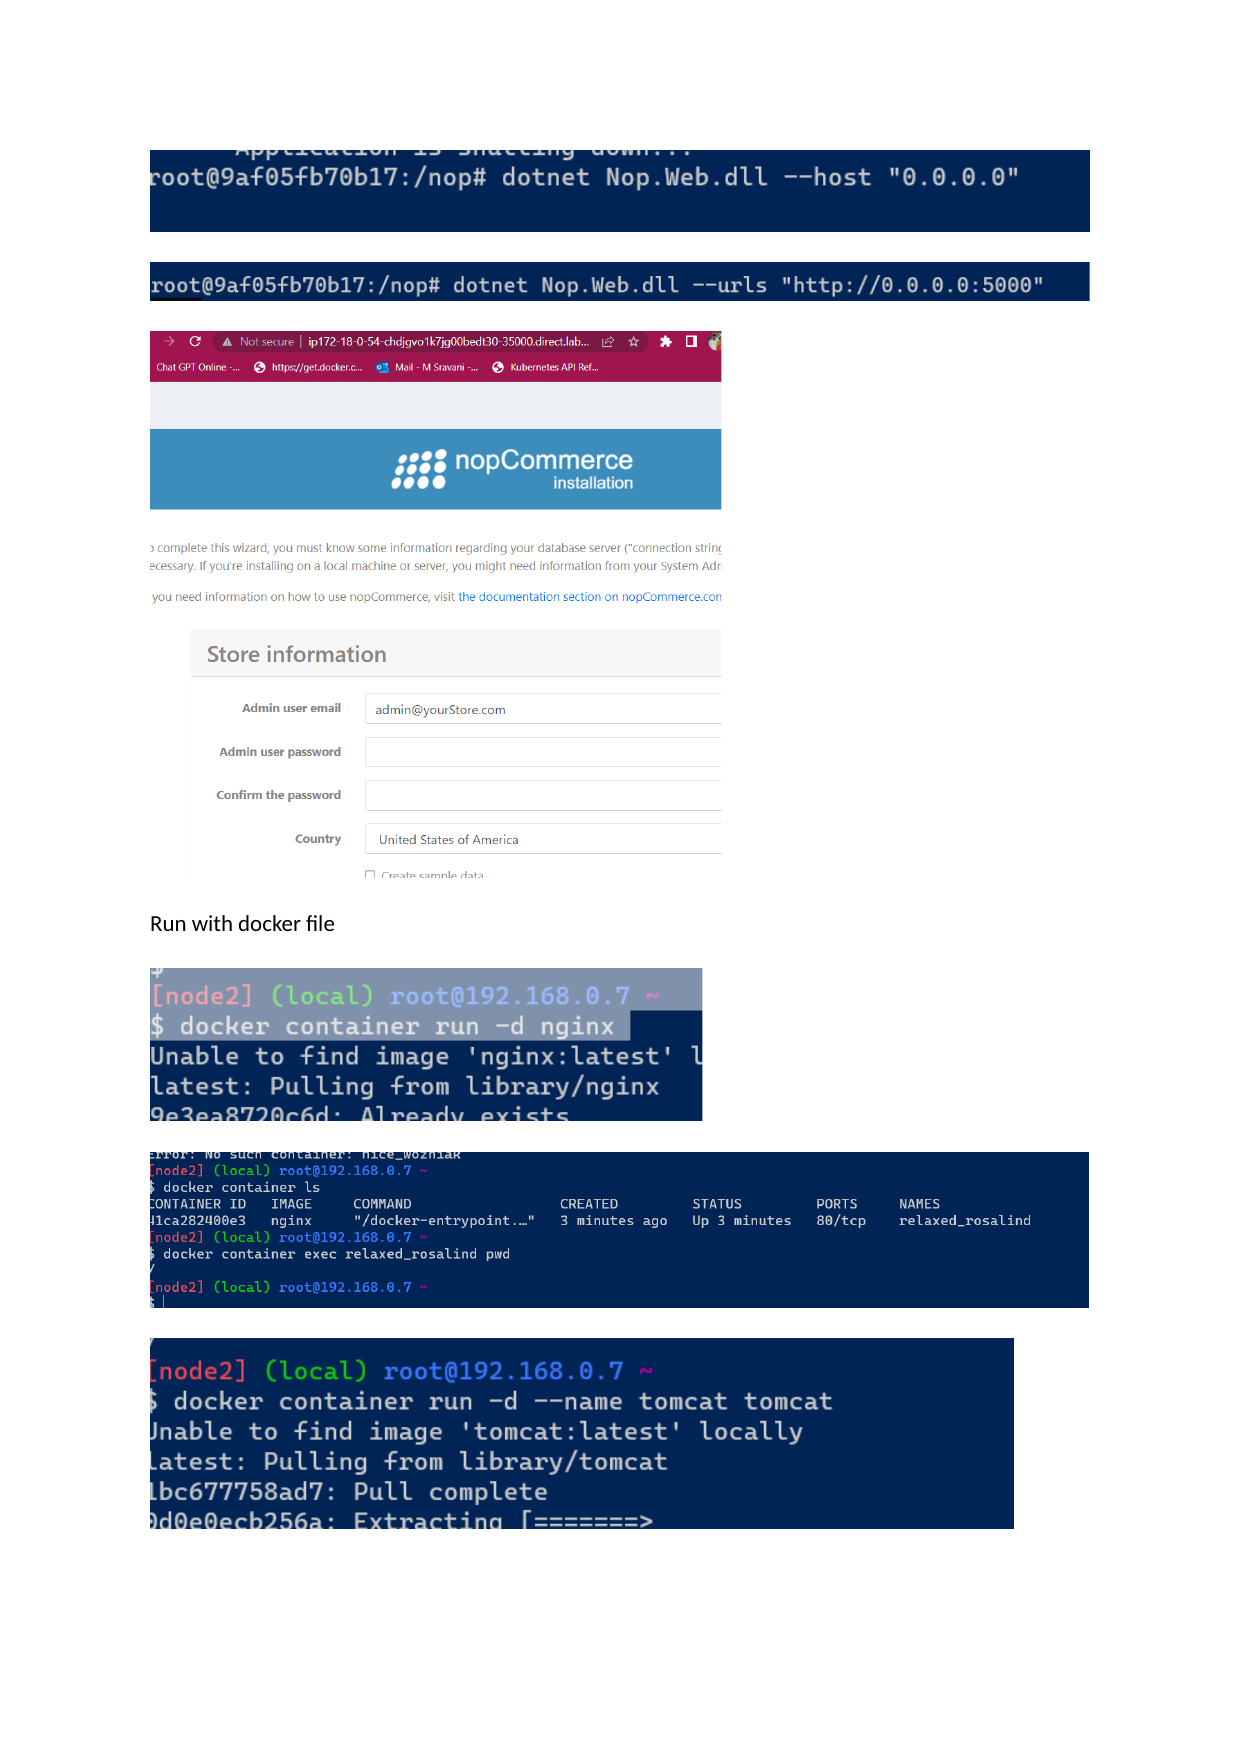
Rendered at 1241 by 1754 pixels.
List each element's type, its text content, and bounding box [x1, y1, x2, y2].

picture [150, 1152, 1089, 1308]
picture [150, 331, 722, 878]
picture [150, 150, 1090, 232]
list Run with docker file [150, 909, 1090, 937]
picture [150, 262, 1090, 301]
picture [150, 968, 703, 1121]
picture [150, 1338, 1014, 1529]
